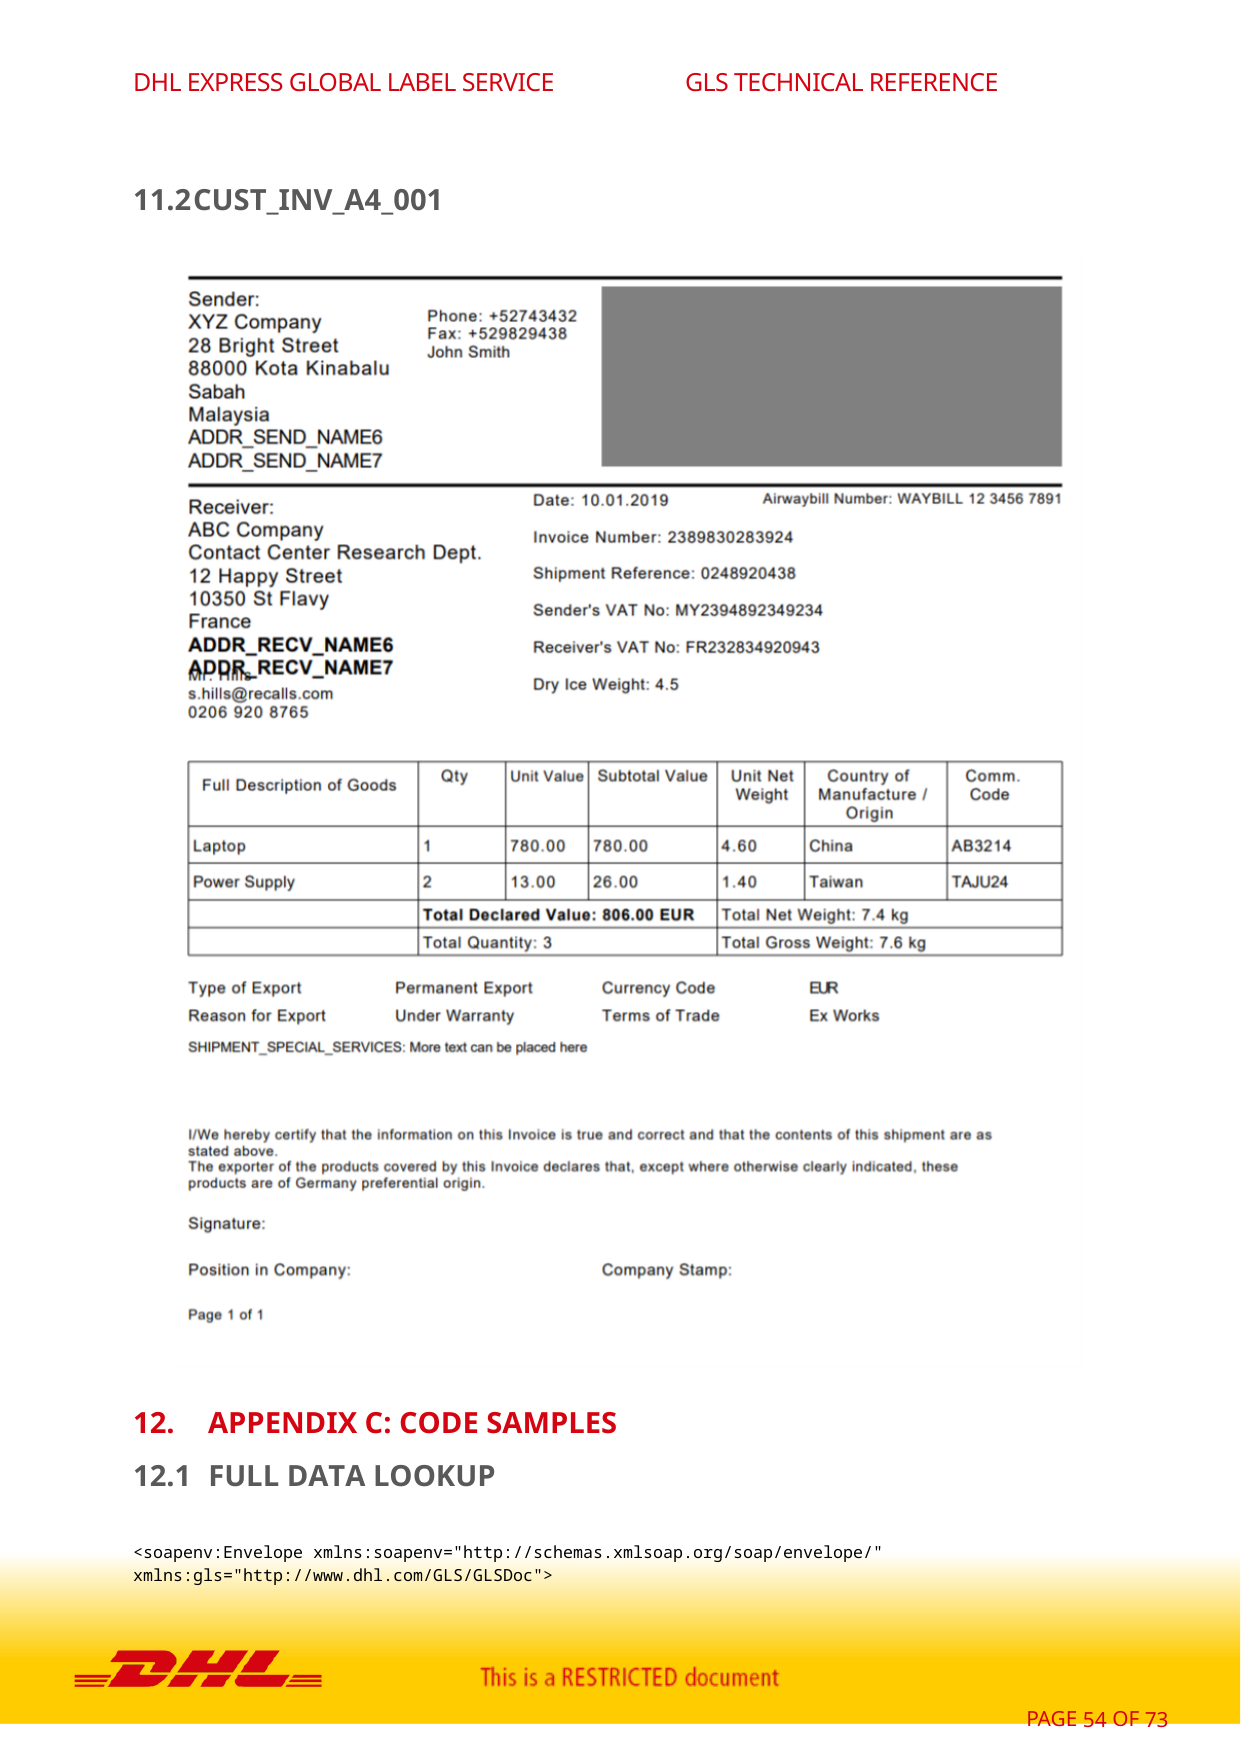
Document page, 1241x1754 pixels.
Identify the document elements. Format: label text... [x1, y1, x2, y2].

picture [1097, 1714, 1102, 1722]
picture [0, 1545, 1241, 1724]
subtitle CUST_INV_A4_001 [125, 175, 1130, 223]
picture [1115, 1713, 1125, 1724]
subtitle Appendix C: Code Samples [125, 1396, 1130, 1442]
picture [173, 253, 1082, 1367]
text <soapenv:Envelope xmlns:soapenv="http://schemas.xmlsoap.org/soap/envelope/" xmlns:gls="http://www.dhl.com/GLS/GLSDoc"> [133, 1512, 1122, 1586]
subtitle Full Data Lookup [125, 1449, 1130, 1499]
